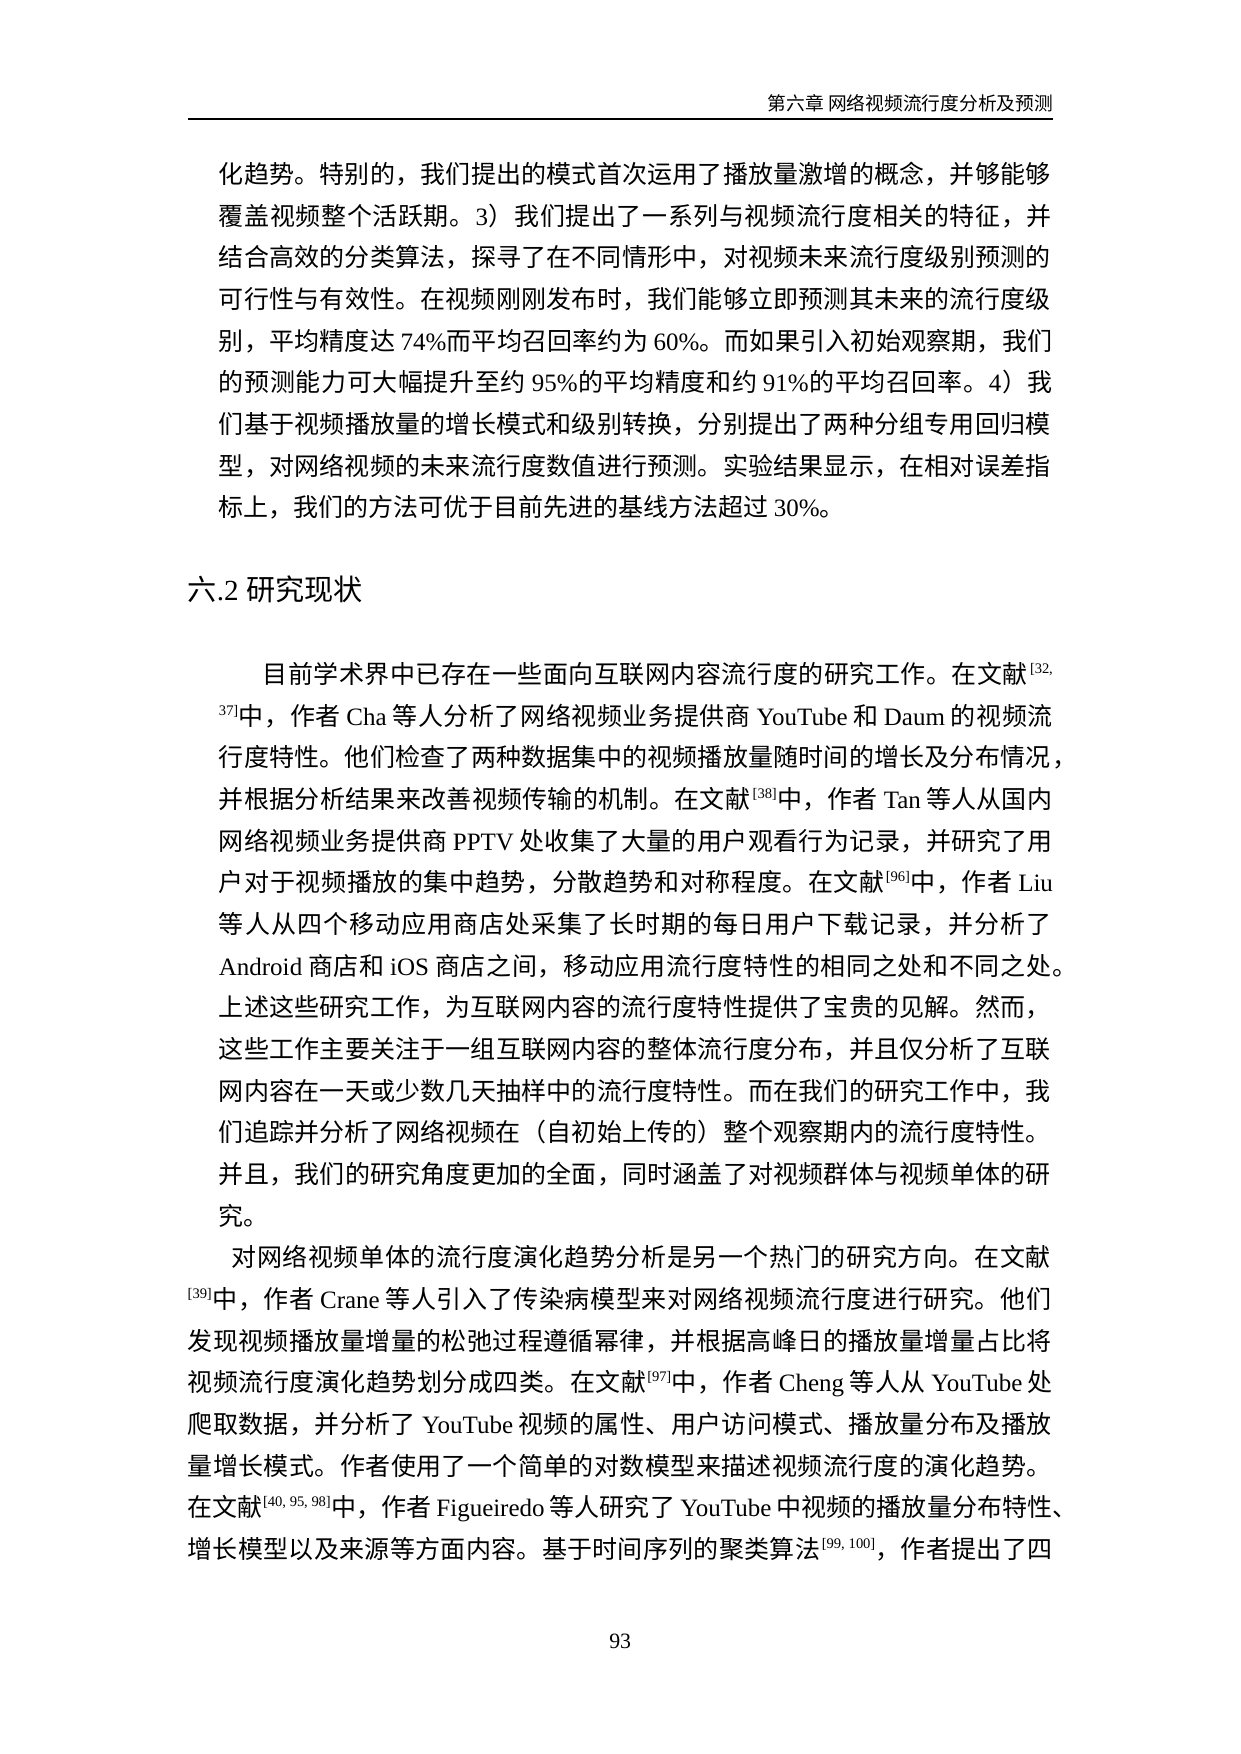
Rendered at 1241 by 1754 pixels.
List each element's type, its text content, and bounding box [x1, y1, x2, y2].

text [187, 1233, 1053, 1567]
text 研究现状 [187, 567, 1053, 608]
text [219, 150, 1053, 525]
text 目前学术界中已存在一些面向互联网内容流行度的研究工作。在文献[32, 37]中，作者Cha等人分析了网络视频业务提供商YouTube和Daum的视频流行度特性。他们检查了两种数据集中的视频播放量随时间的增长及分布情况，并根据分析结果来改善视频传输的机制。在文献[38]中，作者Tan等人从国内网络视频业务提供商PPTV处收集了大量的用户观看行为记录，并研究了用户对于视频播放的集中趋势，分散趋势和对称程度。在文献[96]中，作者Liu等人从四个移动应用商店处采集了长时期的每日用户下载记录，并分析了Android商店和iOS商店之间，移动应用流行度特性的相同之处和不同之处。上述这些研究工作，为互联网内容的流行度特性提供了宝贵的见解。然而，这些工作主要关注于一组互联网内容的整体流行度分布，并且仅分析了互联网内容在一天或少数几天抽样中的流行度特性。而在我们的研究工作中，我们追踪并分析了网络视频在（自初始上传的）整个观察期内的流行度特性。并且，我们的研究角度更加的全面，同时涵盖了对视频群体与视频单体的研究。 [219, 650, 1053, 1233]
